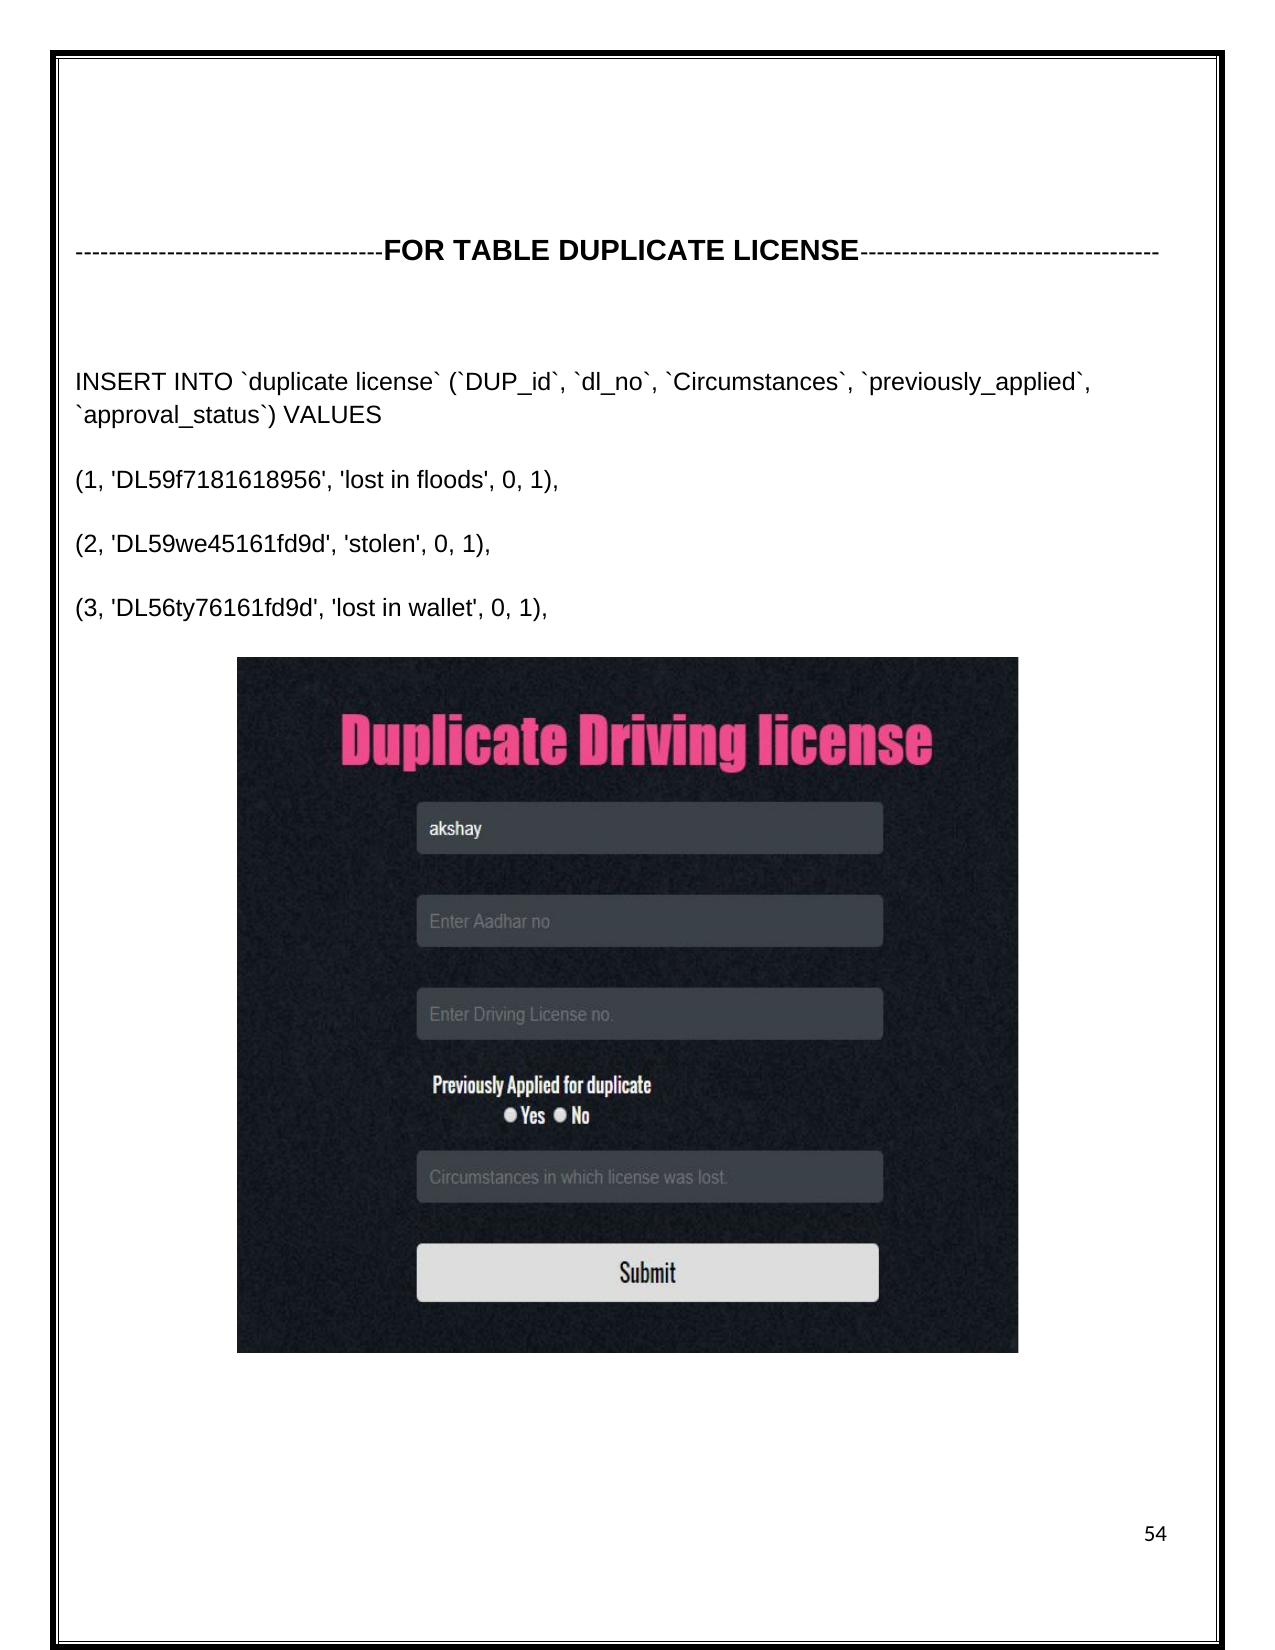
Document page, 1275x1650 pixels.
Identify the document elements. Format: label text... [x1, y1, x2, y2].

picture [237, 657, 1019, 1353]
text (2, 'DL59we45161fd9d', 'stolen', 0, 1), [75, 529, 1167, 558]
text -------------------------------------FOR TABLE DUPLICATE LICENSE------------------------------------ [75, 233, 1167, 267]
text (3, 'DL56ty76161fd9d', 'lost in wallet', 0, 1), [75, 593, 1167, 622]
text INSERT INTO `duplicate license` (`DUP_id`, `dl_no`, `Circumstances`, `previously_applied`, `approval_status`) VALUES [75, 367, 1167, 429]
text (1, 'DL59f7181618956', 'lost in floods', 0, 1), [75, 465, 1167, 493]
